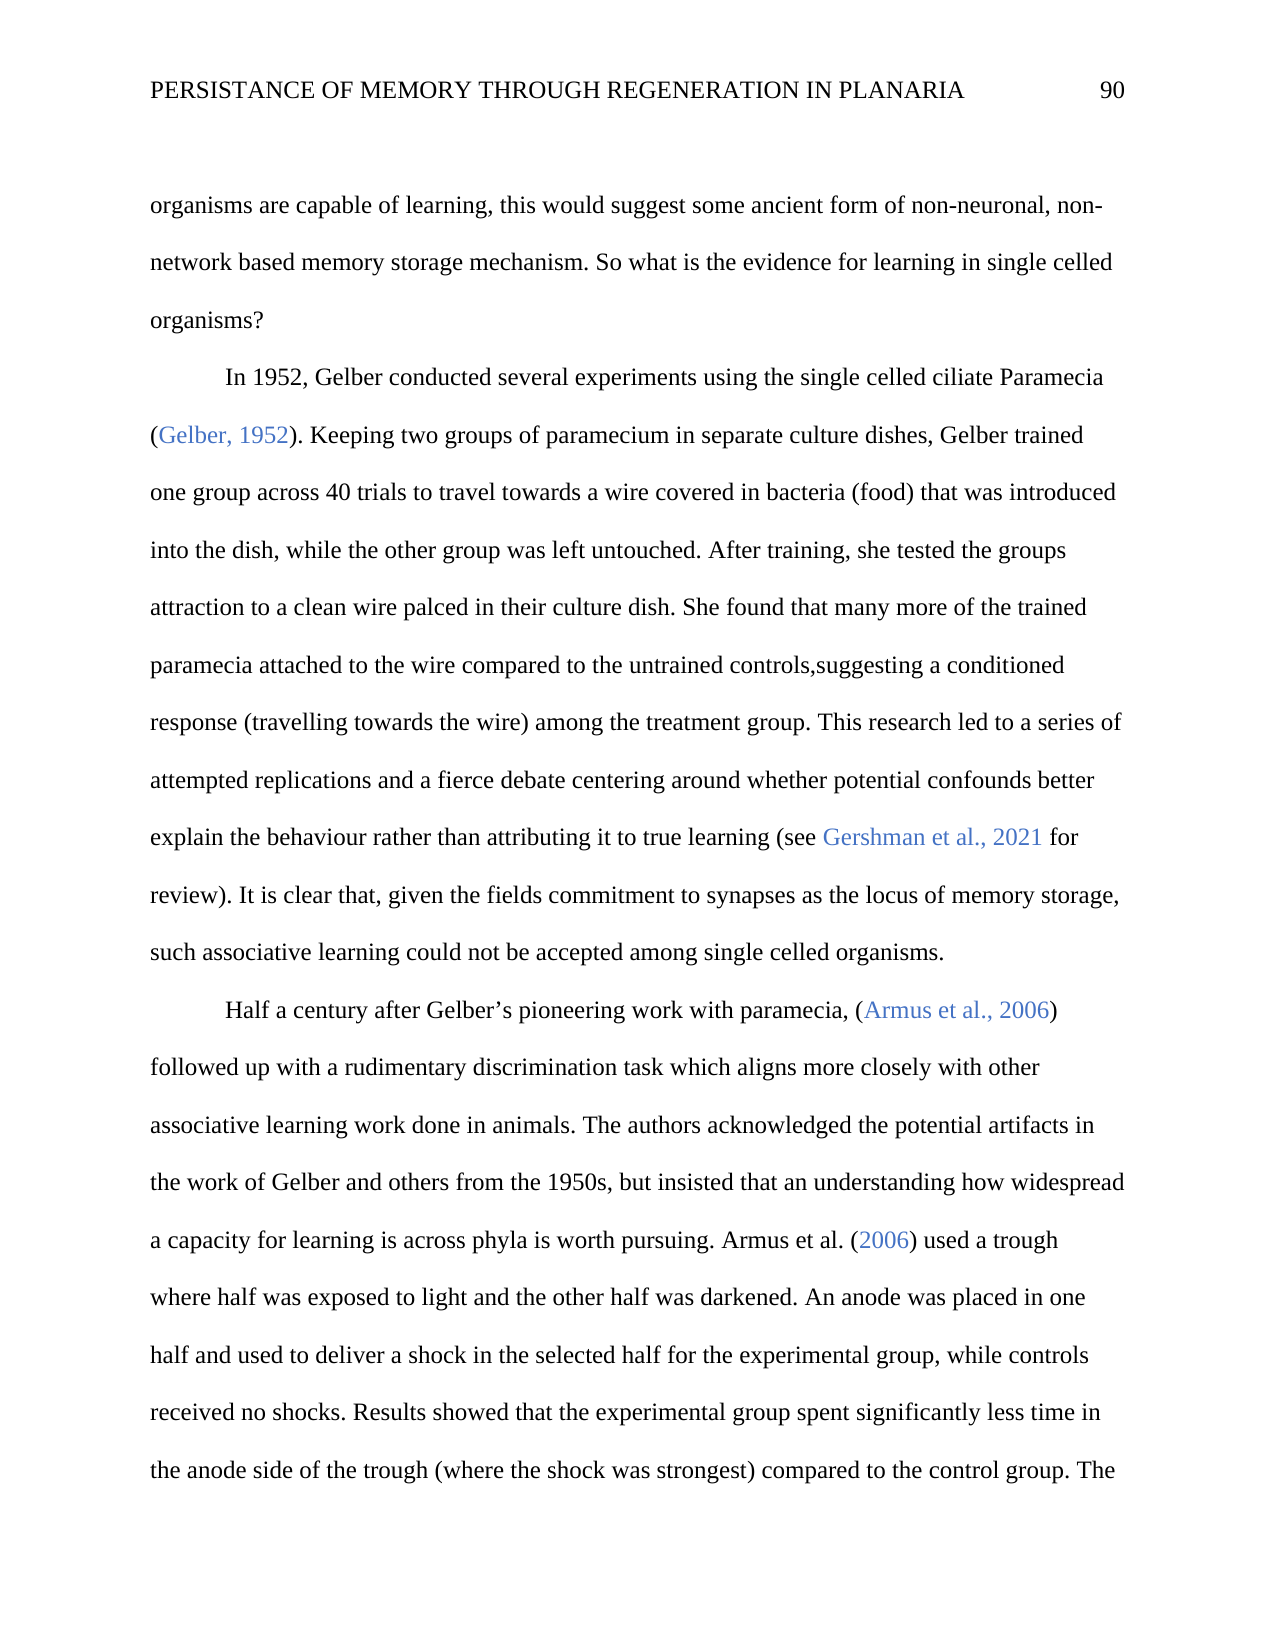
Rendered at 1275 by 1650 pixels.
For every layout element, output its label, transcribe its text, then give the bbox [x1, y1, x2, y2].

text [150, 190, 1125, 334]
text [150, 995, 1125, 1484]
text In 1952, Gelber conducted several experiments using the single celled ciliate Paramecia (Gelber, 1952). Keeping two groups of paramecium in separate culture dishes, Gelber trained one group across 40 trials to travel towards a wire covered in bacteria (food) that was introduced into the dish, while the other group was left untouched. After training, she tested the groups attraction to a clean wire palced in their culture dish. She found that many more of the trained paramecia attached to the wire compared to the untrained controls,suggesting a conditioned response (travelling towards the wire) among the treatment group. This research led to a series of attempted replications and a fierce debate centering around whether potential confounds better explain the behaviour rather than attributing it to true learning (see Gershman et al., 2021 for review). It is clear that, given the fields commitment to synapses as the locus of memory storage, such associative learning could not be accepted among single celled organisms. [150, 362, 1125, 966]
